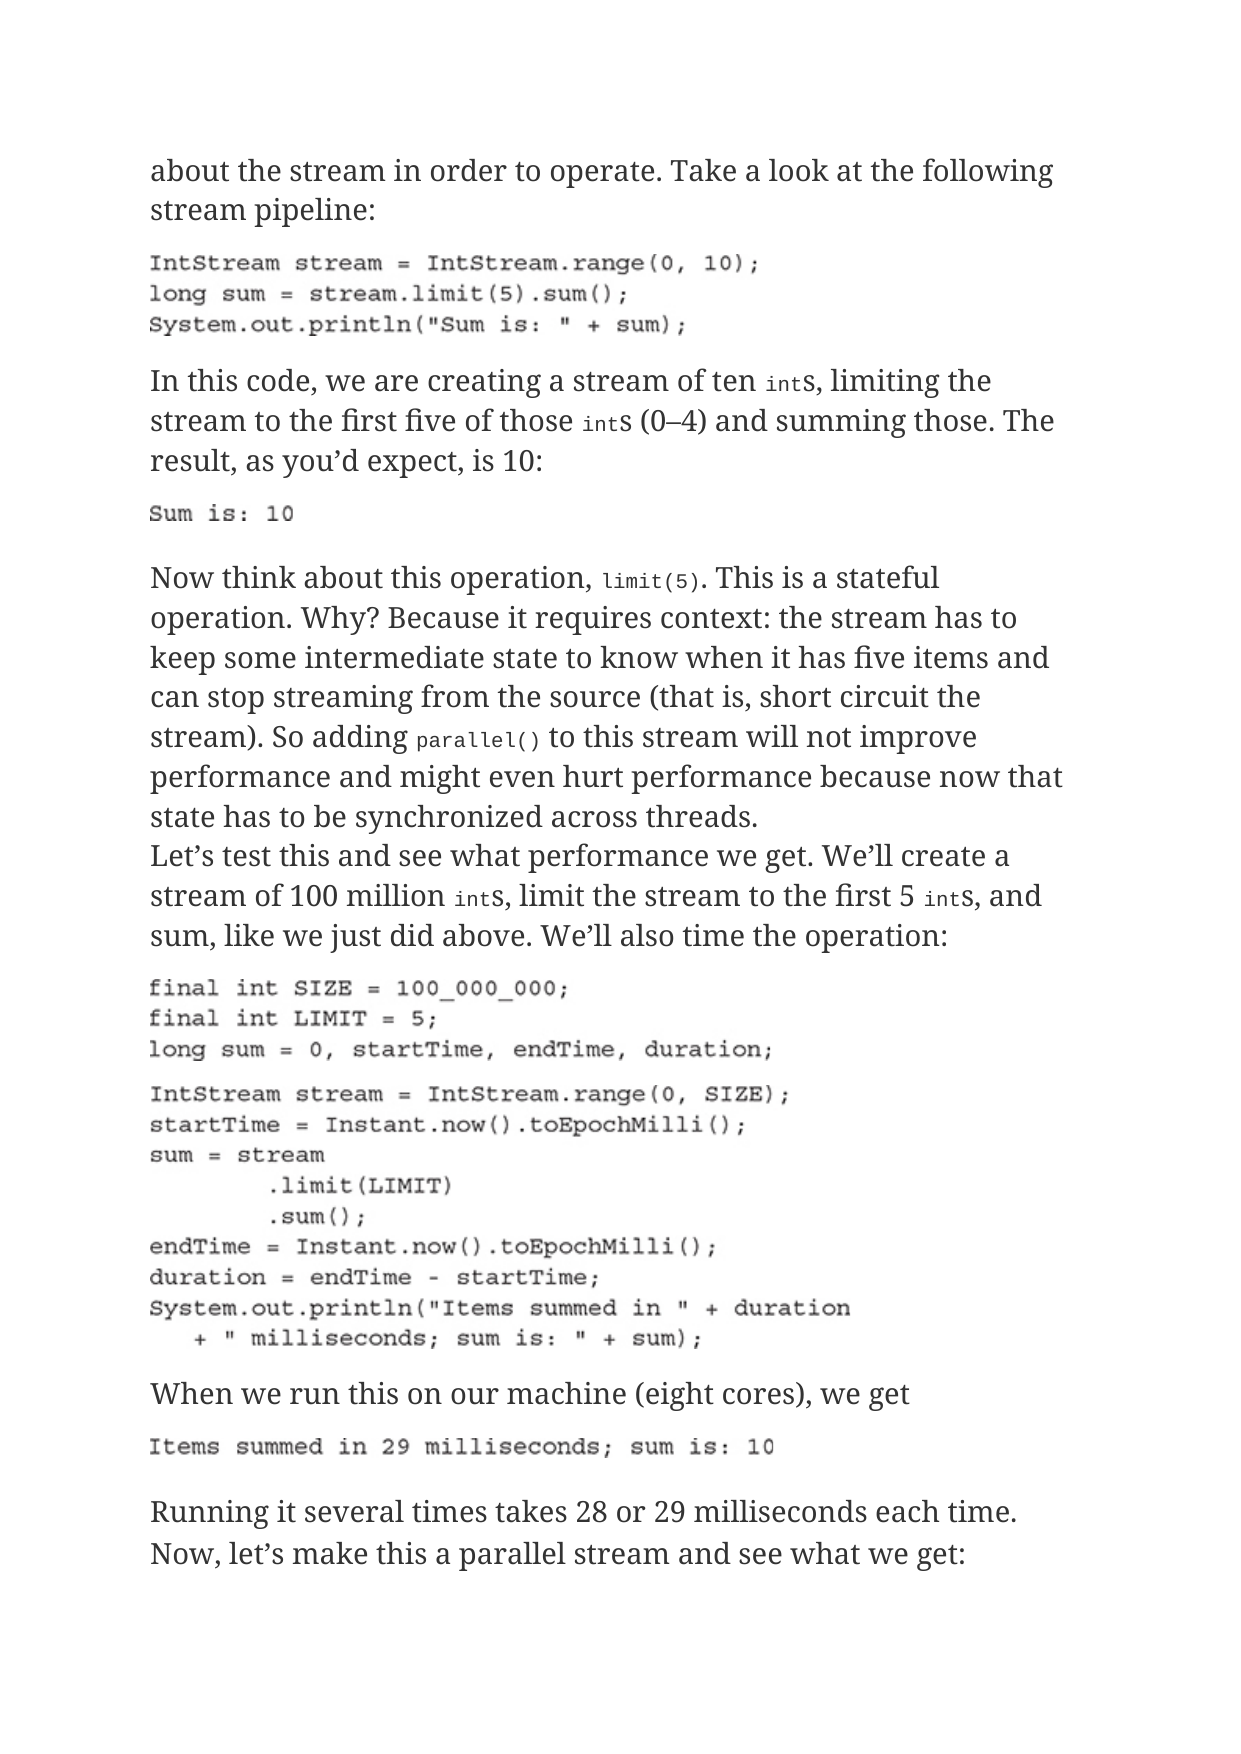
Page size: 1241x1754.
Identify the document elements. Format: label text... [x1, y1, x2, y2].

text Running it several times takes 28 or 29 milliseconds each time. [150, 1491, 1090, 1531]
text When we run this on our machine (eight cores), we get [150, 1373, 1090, 1413]
picture [150, 254, 757, 336]
text Let’s test this and see what performance we get. We’ll create a stream of 100 million ints, limit the stream to the first 5 ints, and sum, like we just did above. We’ll also time the operation: [150, 836, 1090, 954]
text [150, 150, 1090, 229]
text Now think about this operation, limit(5). This is a stateful operation. Why? Because it requires context: the stream has to keep some intermediate state to know when it has five items and can stop streaming from the source (that is, short circuit the stream). So adding parallel() to this stream will not improve performance and might even hurt performance because now that state has to be synchronized across threads. [150, 558, 1090, 836]
picture [150, 504, 293, 521]
picture [150, 1438, 774, 1458]
text Now, let’s make this a parallel stream and see what we get: [150, 1533, 1090, 1573]
text In this code, we are creating a stream of ten ints, limiting the stream to the first five of those ints (0–4) and summing those. The result, as you’d expect, is 10: [150, 361, 1090, 480]
picture [150, 979, 771, 1061]
picture [150, 1085, 851, 1349]
